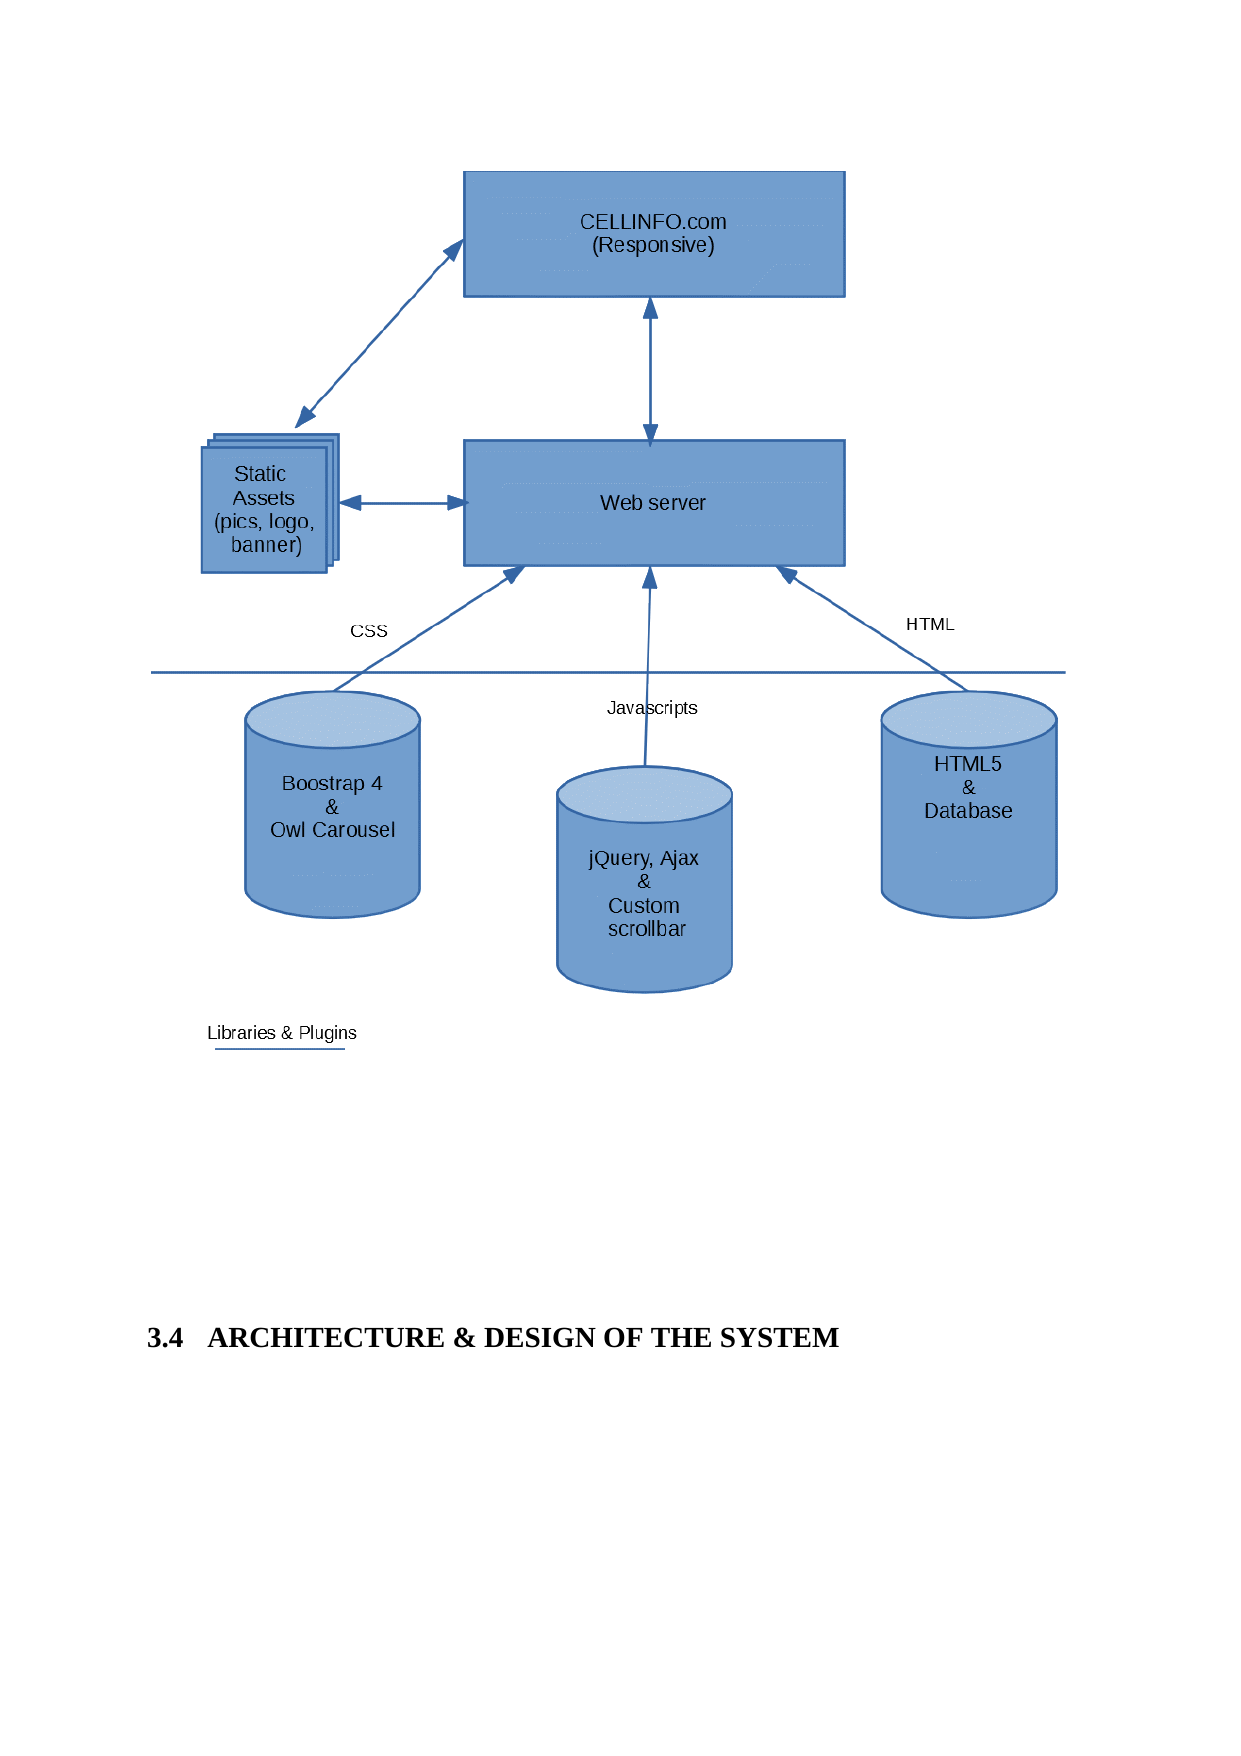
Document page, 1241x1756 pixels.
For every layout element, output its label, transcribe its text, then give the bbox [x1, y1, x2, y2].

picture [151, 171, 1066, 1050]
